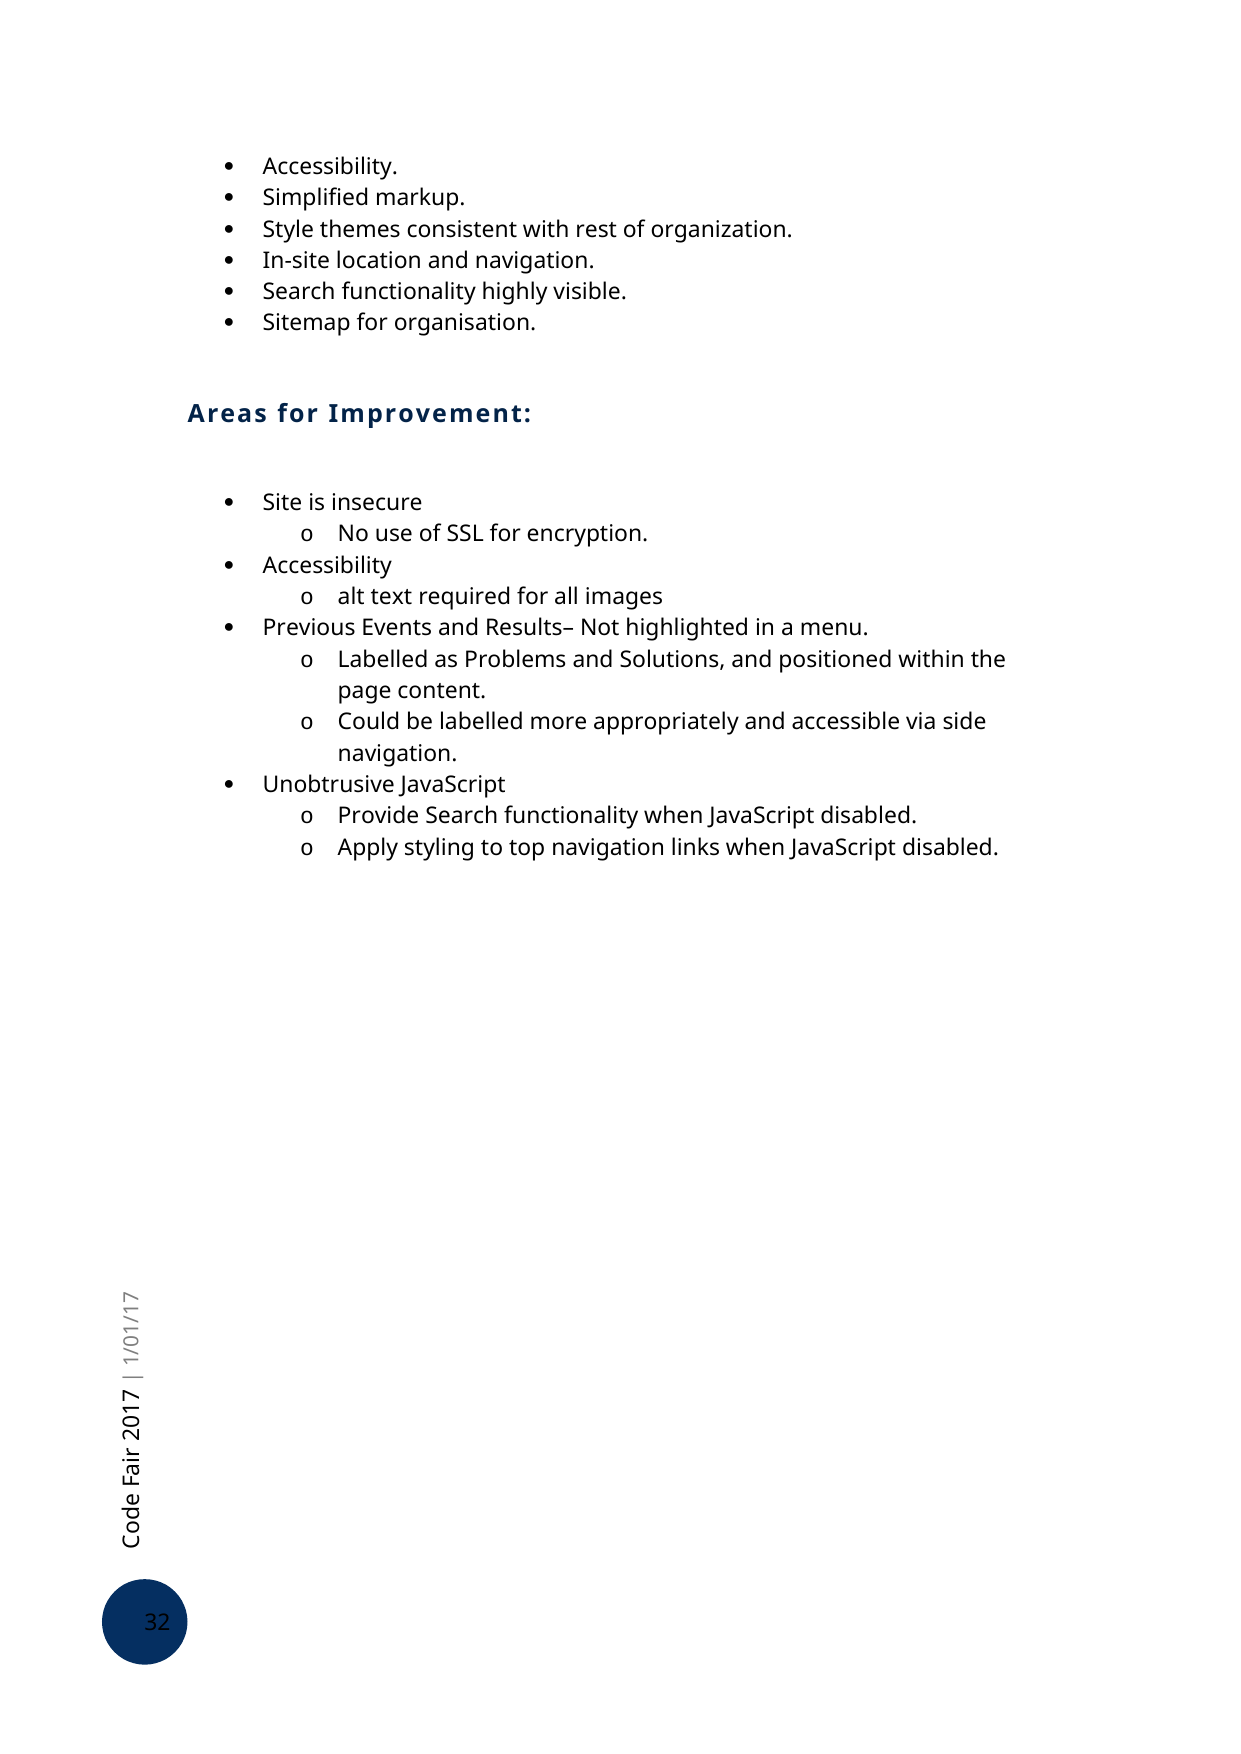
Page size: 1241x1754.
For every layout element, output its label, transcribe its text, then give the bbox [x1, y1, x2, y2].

list Could be labelled more appropriately and accessible via side navigation. [300, 705, 1053, 768]
list No use of SSL for encryption. [300, 517, 1053, 549]
list Sitemap for organisation. [225, 306, 1053, 337]
list alt text required for all images [300, 580, 1053, 611]
list Labelled as Problems and Solutions, and positioned within the page content. [300, 643, 1053, 705]
list Accessibility [225, 549, 1053, 580]
list Style themes consistent with rest of organization. [225, 212, 1053, 244]
list Site is insecure [225, 486, 1053, 517]
list Accessibility. [225, 150, 1053, 181]
list Unobtrusive JavaScript [225, 768, 1053, 799]
list Simplified markup. [225, 181, 1053, 212]
list Apply styling to top navigation links when JavaScript disabled. [300, 830, 1053, 862]
list Search functionality highly visible. [225, 275, 1053, 306]
list Provide Search functionality when JavaScript disabled. [300, 799, 1053, 830]
subtitle Areas for Improvement: [187, 395, 1053, 429]
list In-site location and navigation. [225, 244, 1053, 275]
list Previous Events and Results– Not highlighted in a menu. [225, 611, 1053, 643]
